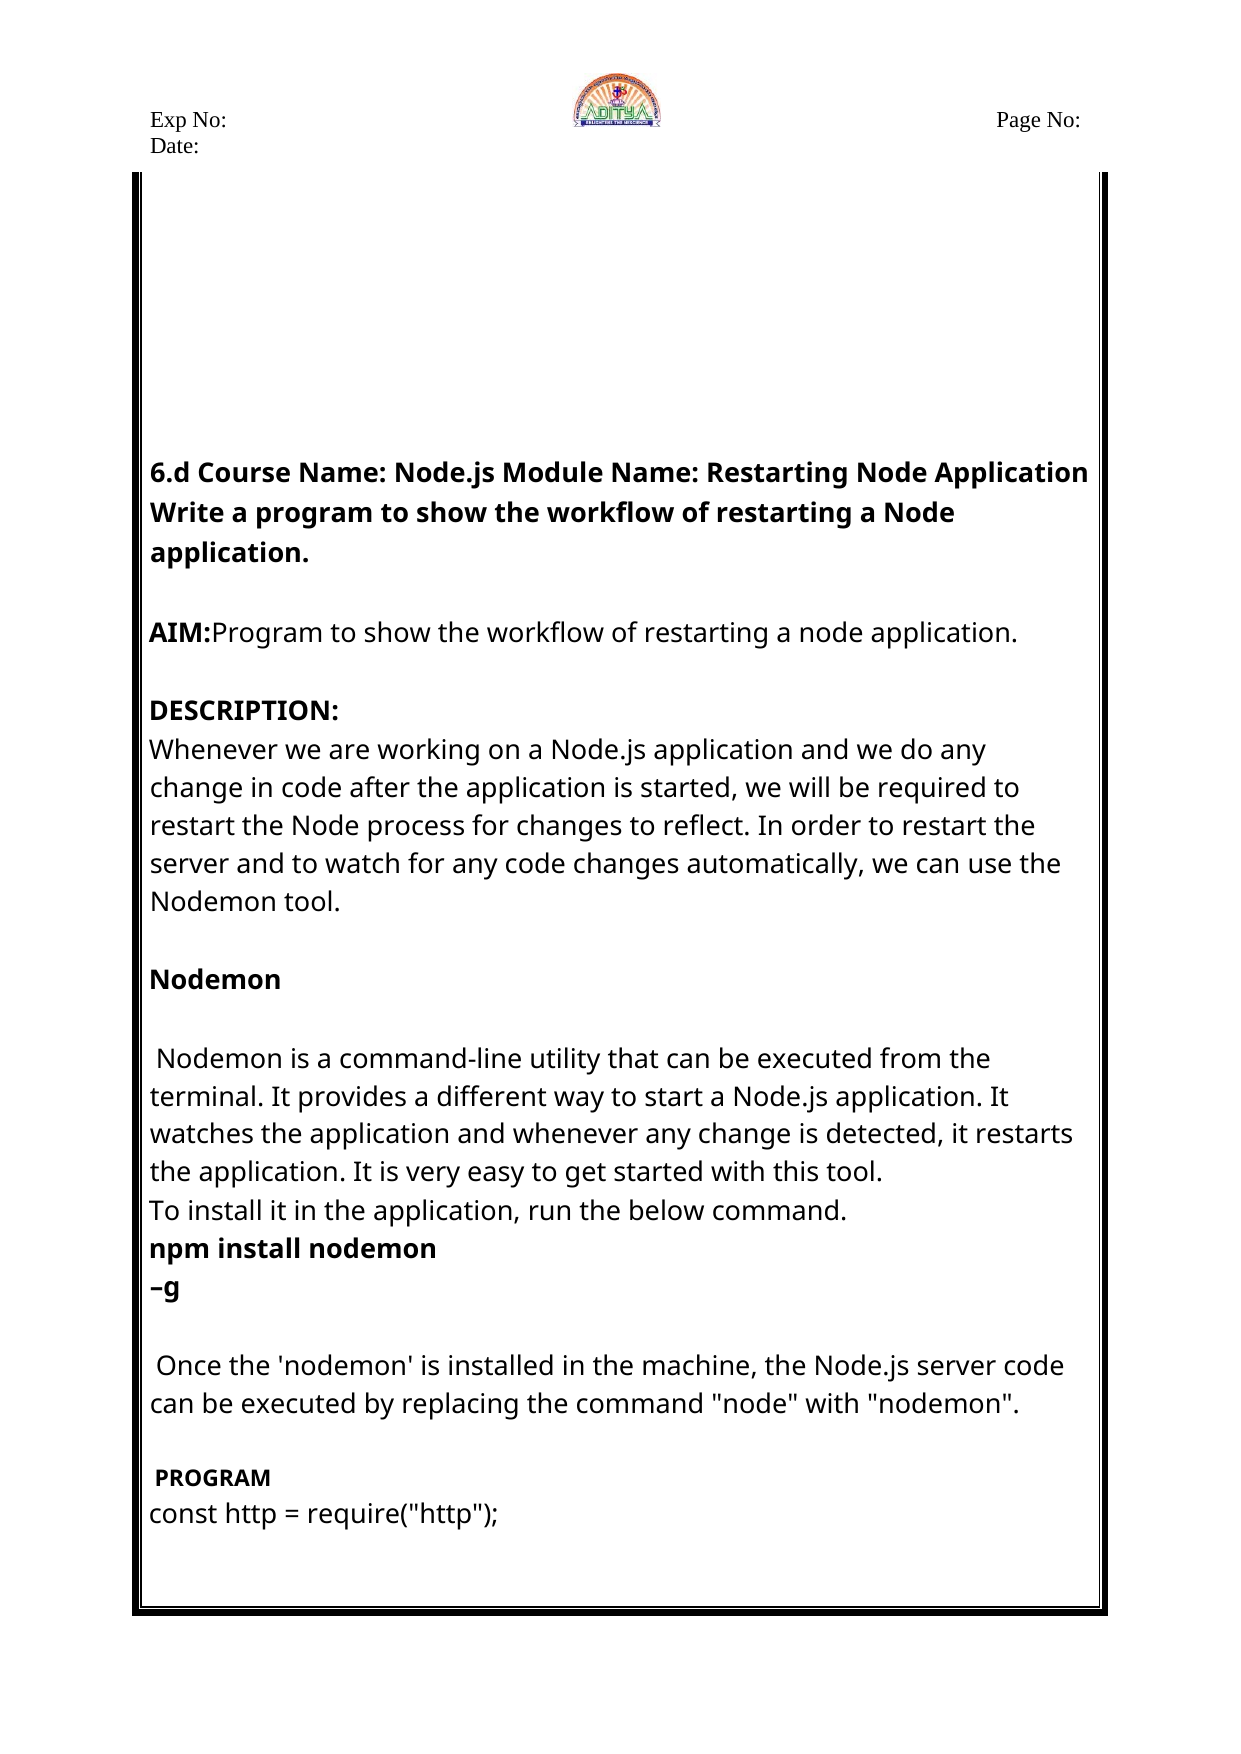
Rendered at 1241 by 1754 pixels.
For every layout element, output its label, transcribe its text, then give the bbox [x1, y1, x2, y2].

text npm install nodemon –g [148, 1230, 445, 1305]
text Once the 'nodemon' is installed in the machine, the Node.js server code can be executed by replacing the command "node" with "nodemon". [148, 1347, 1079, 1421]
text DESCRIPTION: [148, 691, 988, 728]
text 6.d Course Name: Node.js Module Name: Restarting Node Application Write a program to show the workflow of restarting a Node application. [150, 454, 1097, 570]
text Nodemon is a command-line utility that can be executed from the terminal. It provides a different way to start a Node.js application. It watches the application and whenever any change is detected, it restarts the application. It is very easy to get started with this tool. [148, 1039, 1079, 1190]
text PROGRAM [148, 1462, 276, 1493]
text Whenever we are working on a Node.js application and we do any change in code after the application is started, we will be required to restart the Node process for changes to reflect. In order to restart the server and to watch for any code changes automatically, we can use the Nodemon tool. [148, 730, 1079, 919]
text const http = require("http"); [148, 1494, 1079, 1531]
text To install it in the application, run the below command. [148, 1191, 1079, 1228]
text Nodemon [148, 960, 988, 997]
picture [572, 73, 661, 127]
text AIM:Program to show the workflow of restarting a node application. [148, 613, 1079, 650]
